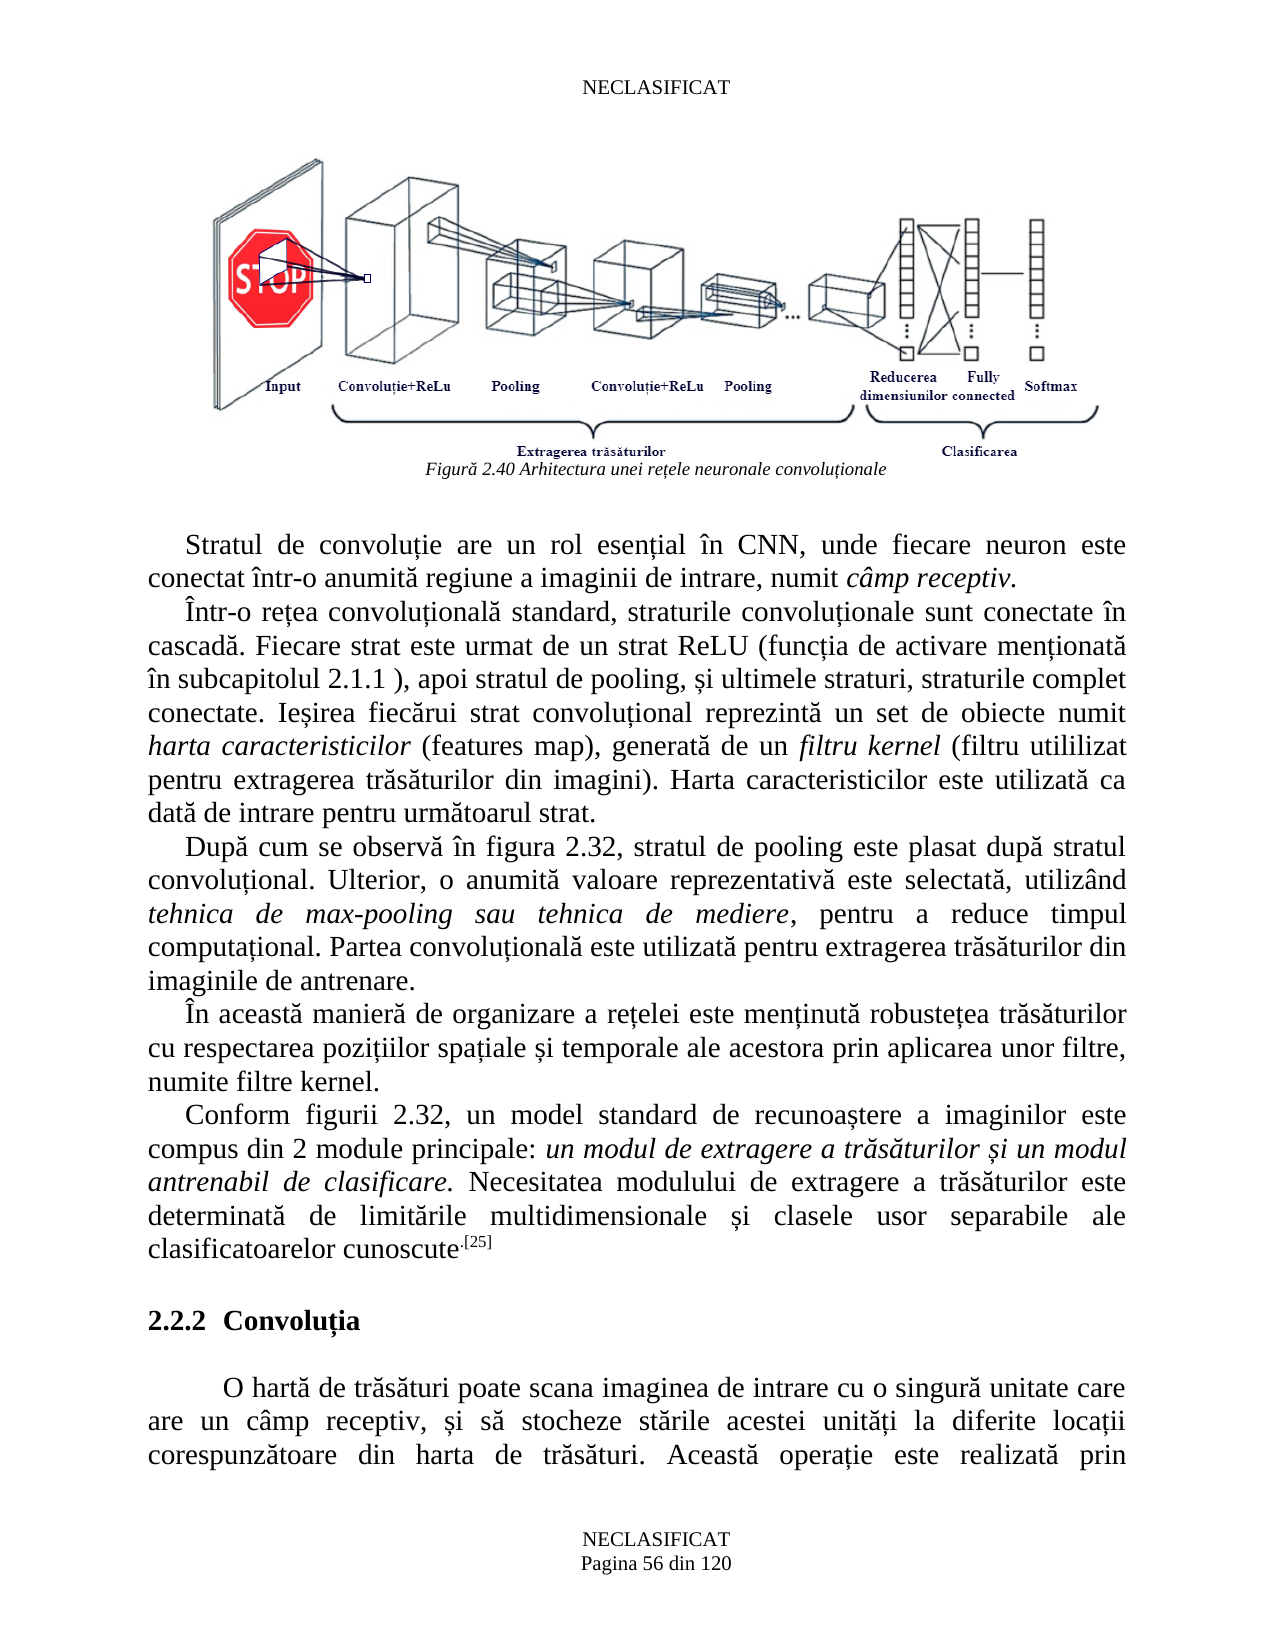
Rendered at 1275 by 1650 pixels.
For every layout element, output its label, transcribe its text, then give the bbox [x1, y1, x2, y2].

text În această manieră de organizare a rețelei este menținută robustețea trăsăturilor cu respectarea pozițiilor spațiale și temporale ale acestora prin aplicarea unor filtre, numite filtre kernel. [148, 997, 1127, 1097]
subtitle Convoluția [148, 1303, 1127, 1336]
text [148, 1370, 1127, 1470]
picture [211, 147, 1102, 459]
text Stratul de convoluție are un rol esențial în CNN, unde fiecare neuron este conectat într-o anumită regiune a imaginii de intrare, numit câmp receptiv. [148, 527, 1127, 594]
text După cum se observă în figura 2.32, stratul de pooling este plasat după stratul convoluțional. Ulterior, o anumită valoare reprezentativă este selectată, utilizând tehnica de max-pooling sau tehnica de mediere, pentru a reduce timpul computațional. Partea convoluțională este utilizată pentru extragerea trăsăturilor din imaginile de antrenare. [148, 829, 1127, 997]
text Într-o rețea convoluțională standard, straturile convoluționale sunt conectate în cascadă. Fiecare strat este urmat de un strat ReLU (funcția de activare menționată în subcapitolul 2.1.1 ), apoi stratul de pooling, și ultimele straturi, straturile complet conectate. Ieșirea fiecărui strat convoluțional reprezintă un set de obiecte numit harta caracteristicilor (features map), generată de un filtru kernel (filtru utililizat pentru extragerea trăsăturilor din imagini). Harta caracteristicilor este utilizată ca dată de intrare pentru următoarul strat. [148, 594, 1127, 829]
text Conform figurii 2.32, un model standard de recunoaștere a imaginilor este compus din 2 module principale: un modul de extragere a trăsăturilor și un modul antrenabil de clasificare. Necesitatea modulului de extragere a trăsăturilor este determinată de limitările multidimensionale și clasele usor separabile ale clasificatoarelor cunoscute. [148, 1097, 1127, 1265]
